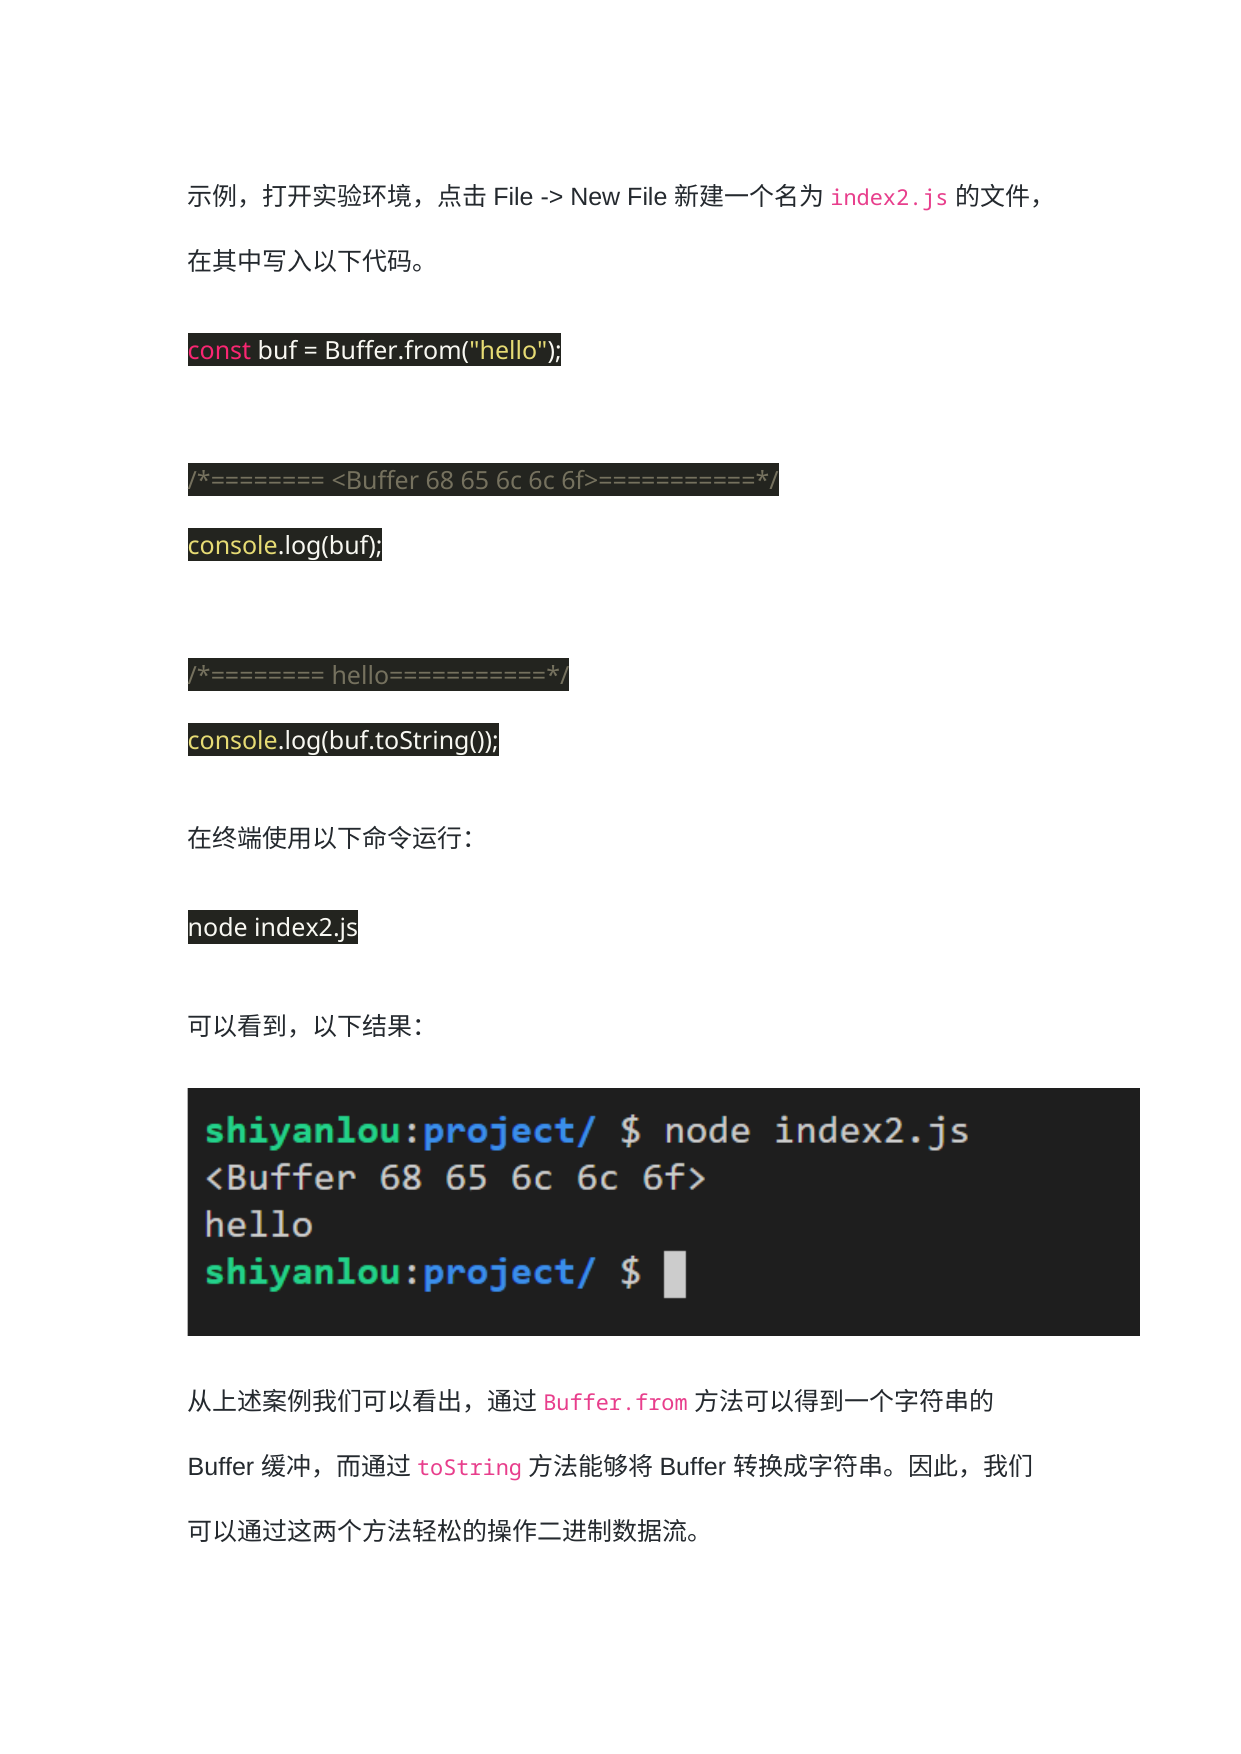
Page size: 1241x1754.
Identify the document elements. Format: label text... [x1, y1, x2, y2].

text console.log(buf); [187, 512, 1053, 577]
text console.log(buf.toString()); [187, 707, 1053, 772]
text /*======== <Buffer 68 65 6c 6c 6f>===========*/ [187, 447, 1053, 512]
text 从上述案例我们可以看出，通过 Buffer.from 方法可以得到一个字符串的 Buffer 缓冲，而通过 toString 方法能够将 Buffer 转换成字符串。因此，我们可以通过这两个方法轻松的操作二进制数据流。 [187, 1367, 1053, 1562]
text 可以看到，以下结果： [187, 992, 1053, 1057]
text 示例，打开实验环境，点击 File -> New File 新建一个名为 index2.js 的文件，在其中写入以下代码。 [187, 162, 1053, 292]
text /*======== hello===========*/ [187, 642, 1053, 707]
picture [187, 1088, 1140, 1336]
text 在终端使用以下命令运行： [187, 804, 1053, 869]
text const buf = Buffer.from("hello"); [187, 317, 1053, 382]
text node index2.js [187, 894, 1053, 959]
